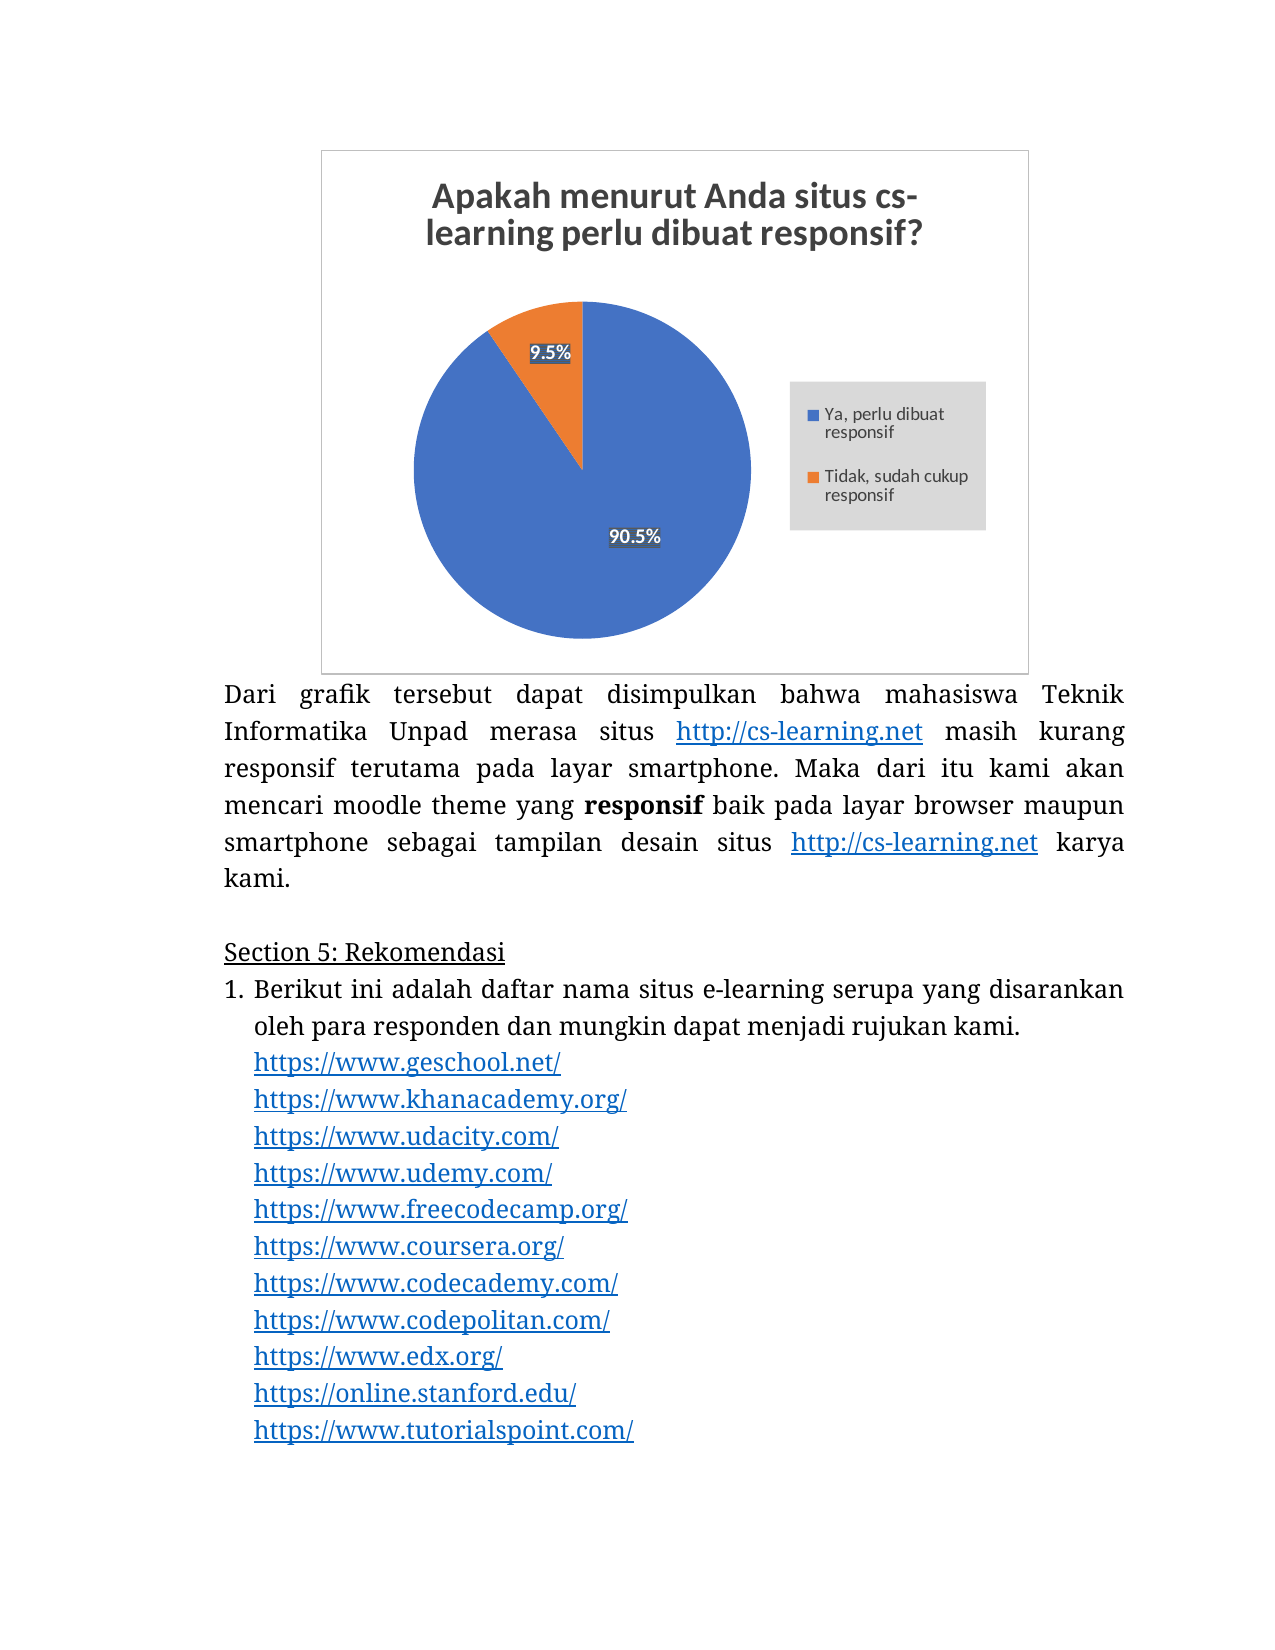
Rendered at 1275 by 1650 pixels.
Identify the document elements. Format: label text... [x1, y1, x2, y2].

list https://www.geschool.net/ [253, 1045, 1125, 1079]
text Section 5: Rekomendasi [224, 934, 1125, 969]
text https://www.udacity.com/ [253, 1118, 1125, 1152]
text https://www.tutorialspoint.com/ [253, 1413, 1125, 1447]
text https://www.edx.org/ [253, 1339, 1125, 1373]
text https://www.khanacademy.org/ [253, 1082, 1125, 1116]
text https://www.freecodecamp.org/ [253, 1192, 1125, 1226]
text Dari grafik tersebut dapat disimpulkan bahwa mahasiswa Teknik Informatika Unpad merasa situs http://cs-learning.net masih kurang responsif terutama pada layar smartphone. Maka dari itu kami akan mencari moodle theme yang responsif baik pada layar browser maupun smartphone sebagai tampilan desain situs http://cs-learning.net karya kami. [224, 677, 1125, 895]
text https://www.coursera.org/ [253, 1229, 1125, 1263]
list Berikut ini adalah daftar nama situs e-learning serupa yang disarankan oleh para responden dan mungkin dapat menjadi rujukan kami. [224, 971, 1125, 1042]
text https://www.codepolitan.com/ [253, 1302, 1125, 1336]
text https://online.stanford.edu/ [253, 1376, 1125, 1410]
text https://www.udemy.com/ [253, 1155, 1125, 1189]
text https://www.codecademy.com/ [253, 1266, 1125, 1299]
